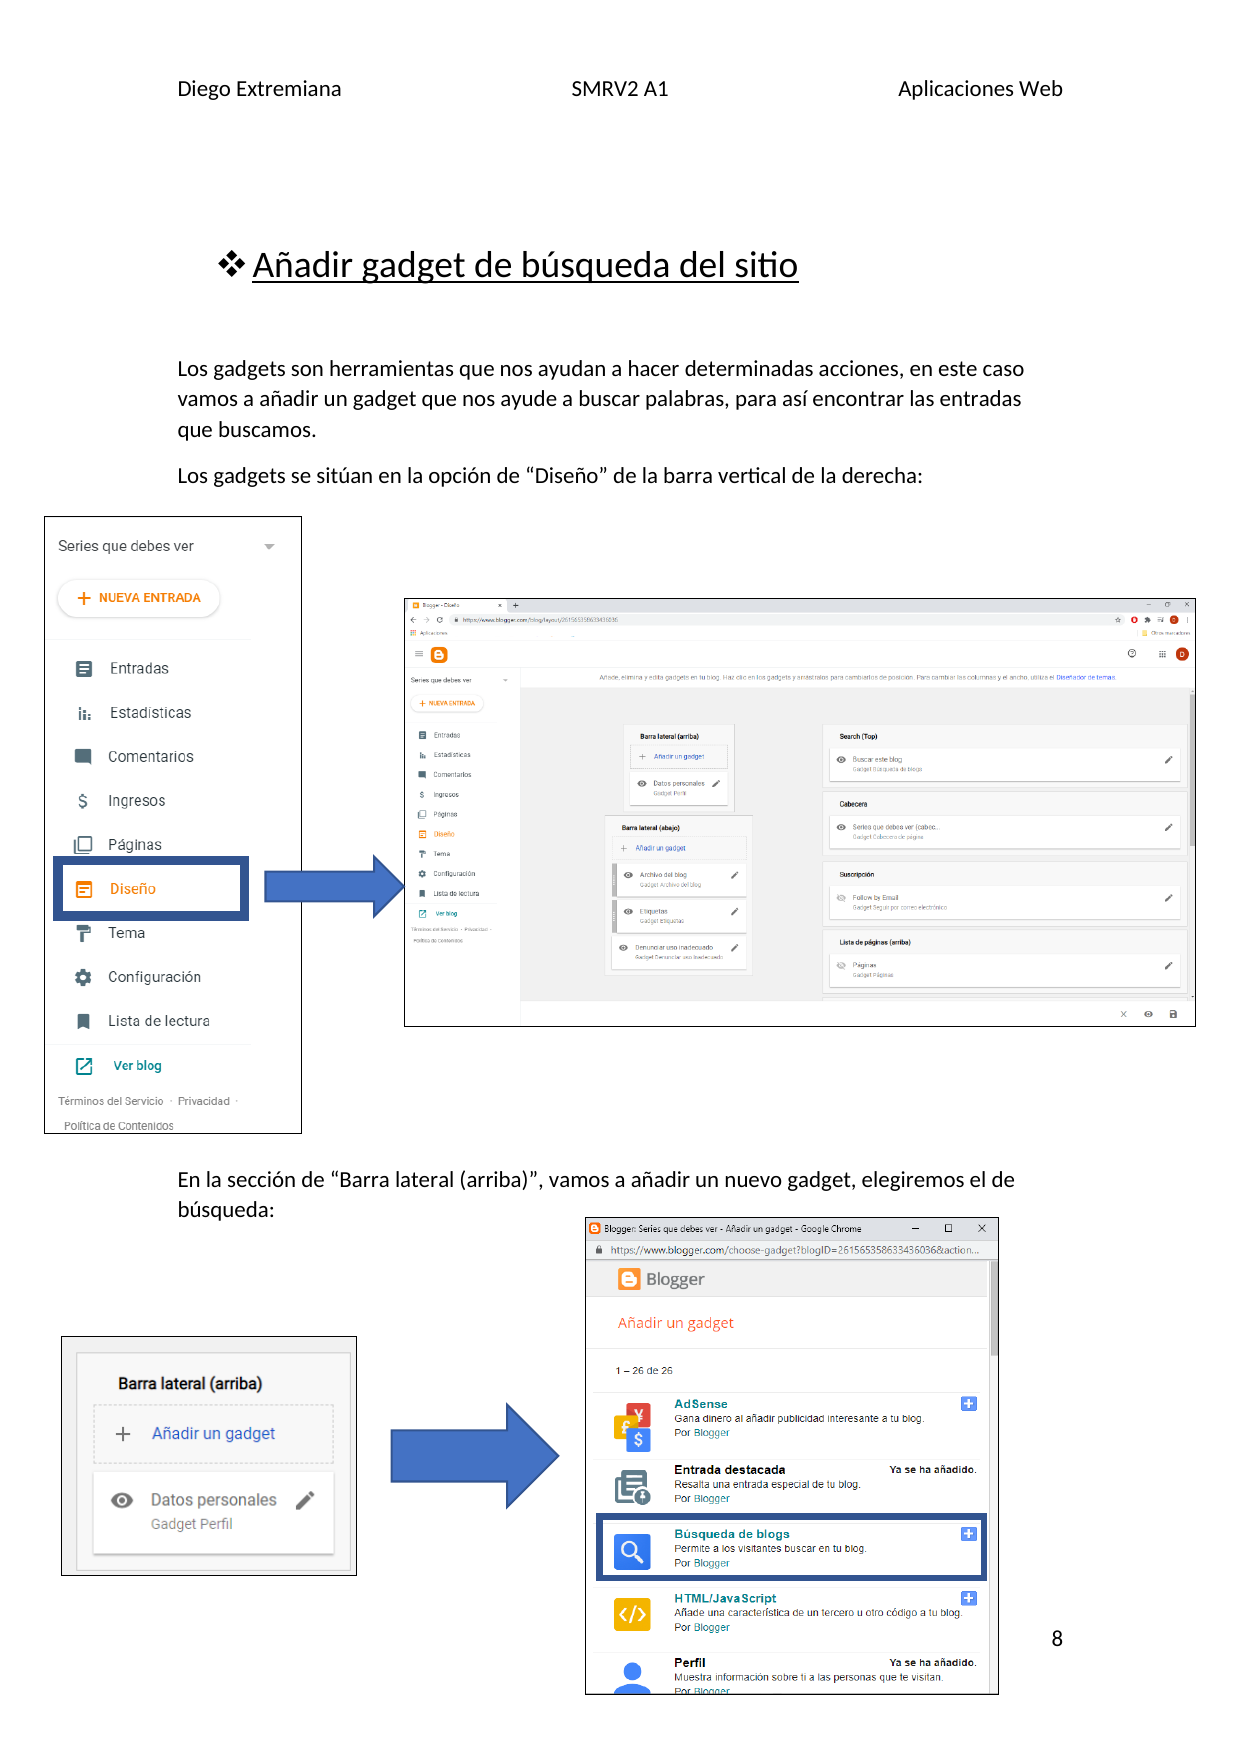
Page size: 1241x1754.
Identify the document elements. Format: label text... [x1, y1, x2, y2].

picture [405, 599, 1195, 1026]
text Los gadgets son herramientas que nos ayudan a hacer determinadas acciones, en este caso vamos a añadir un gadget que nos ayude a buscar palabras, para así encontrar las entradas que buscamos. [177, 354, 1063, 443]
text Los gadgets se sitúan en la opción de “Diseño” de la barra vertical de la derecha: [177, 462, 1063, 490]
picture [45, 517, 301, 1133]
picture [586, 1218, 998, 1694]
picture [62, 1337, 356, 1575]
text En la sección de “Barra lateral (arriba)”, vamos a añadir un nuevo gadget, elegiremos el de búsqueda: [177, 1165, 1063, 1223]
subtitle Añadir gadget de búsqueda del sitio [215, 241, 1063, 287]
